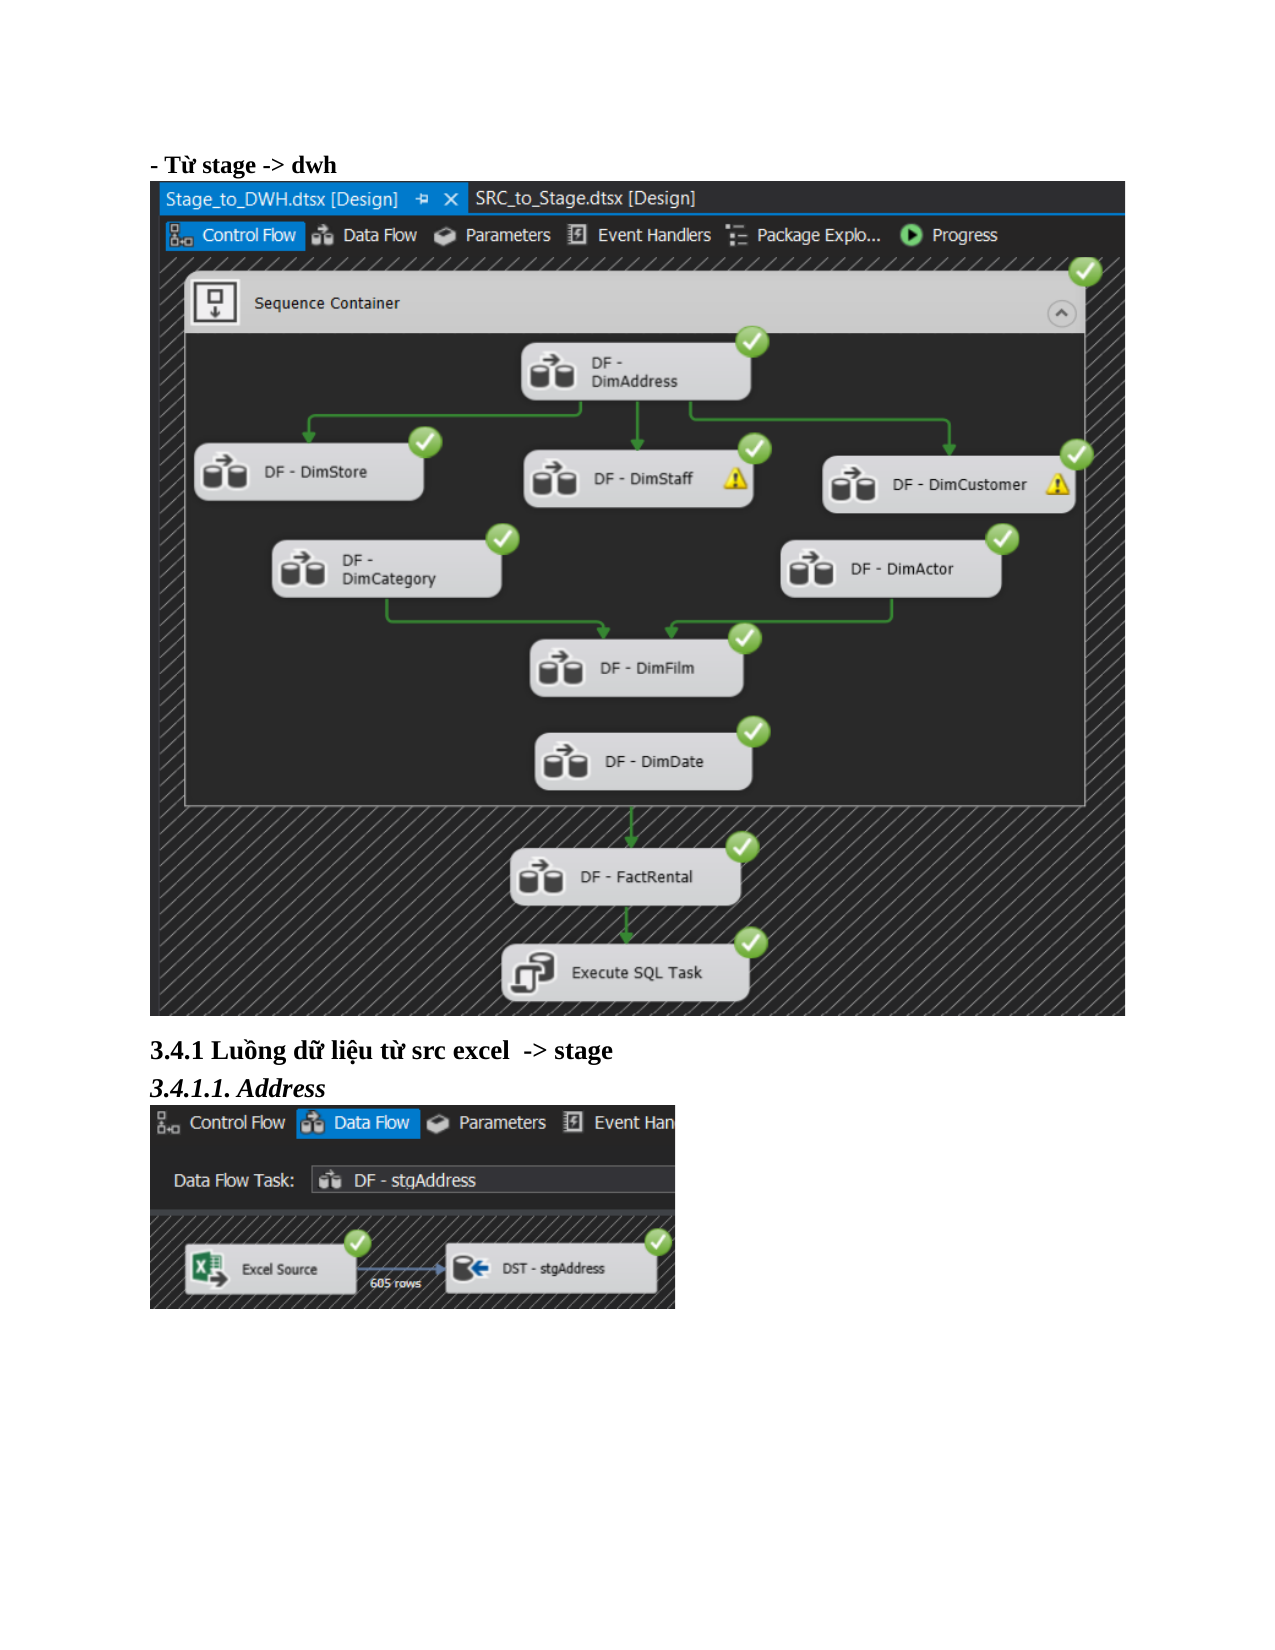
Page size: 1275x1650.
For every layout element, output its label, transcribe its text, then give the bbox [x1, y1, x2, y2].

subtitle 3.4.1 Luồng dữ liệu từ src excel -> stage [150, 1034, 1125, 1066]
subtitle 3.4.1.1. Address [150, 1072, 1125, 1103]
subtitle - Từ stage -> dwh [150, 150, 1125, 179]
picture [150, 1105, 675, 1309]
picture [150, 181, 1125, 1016]
